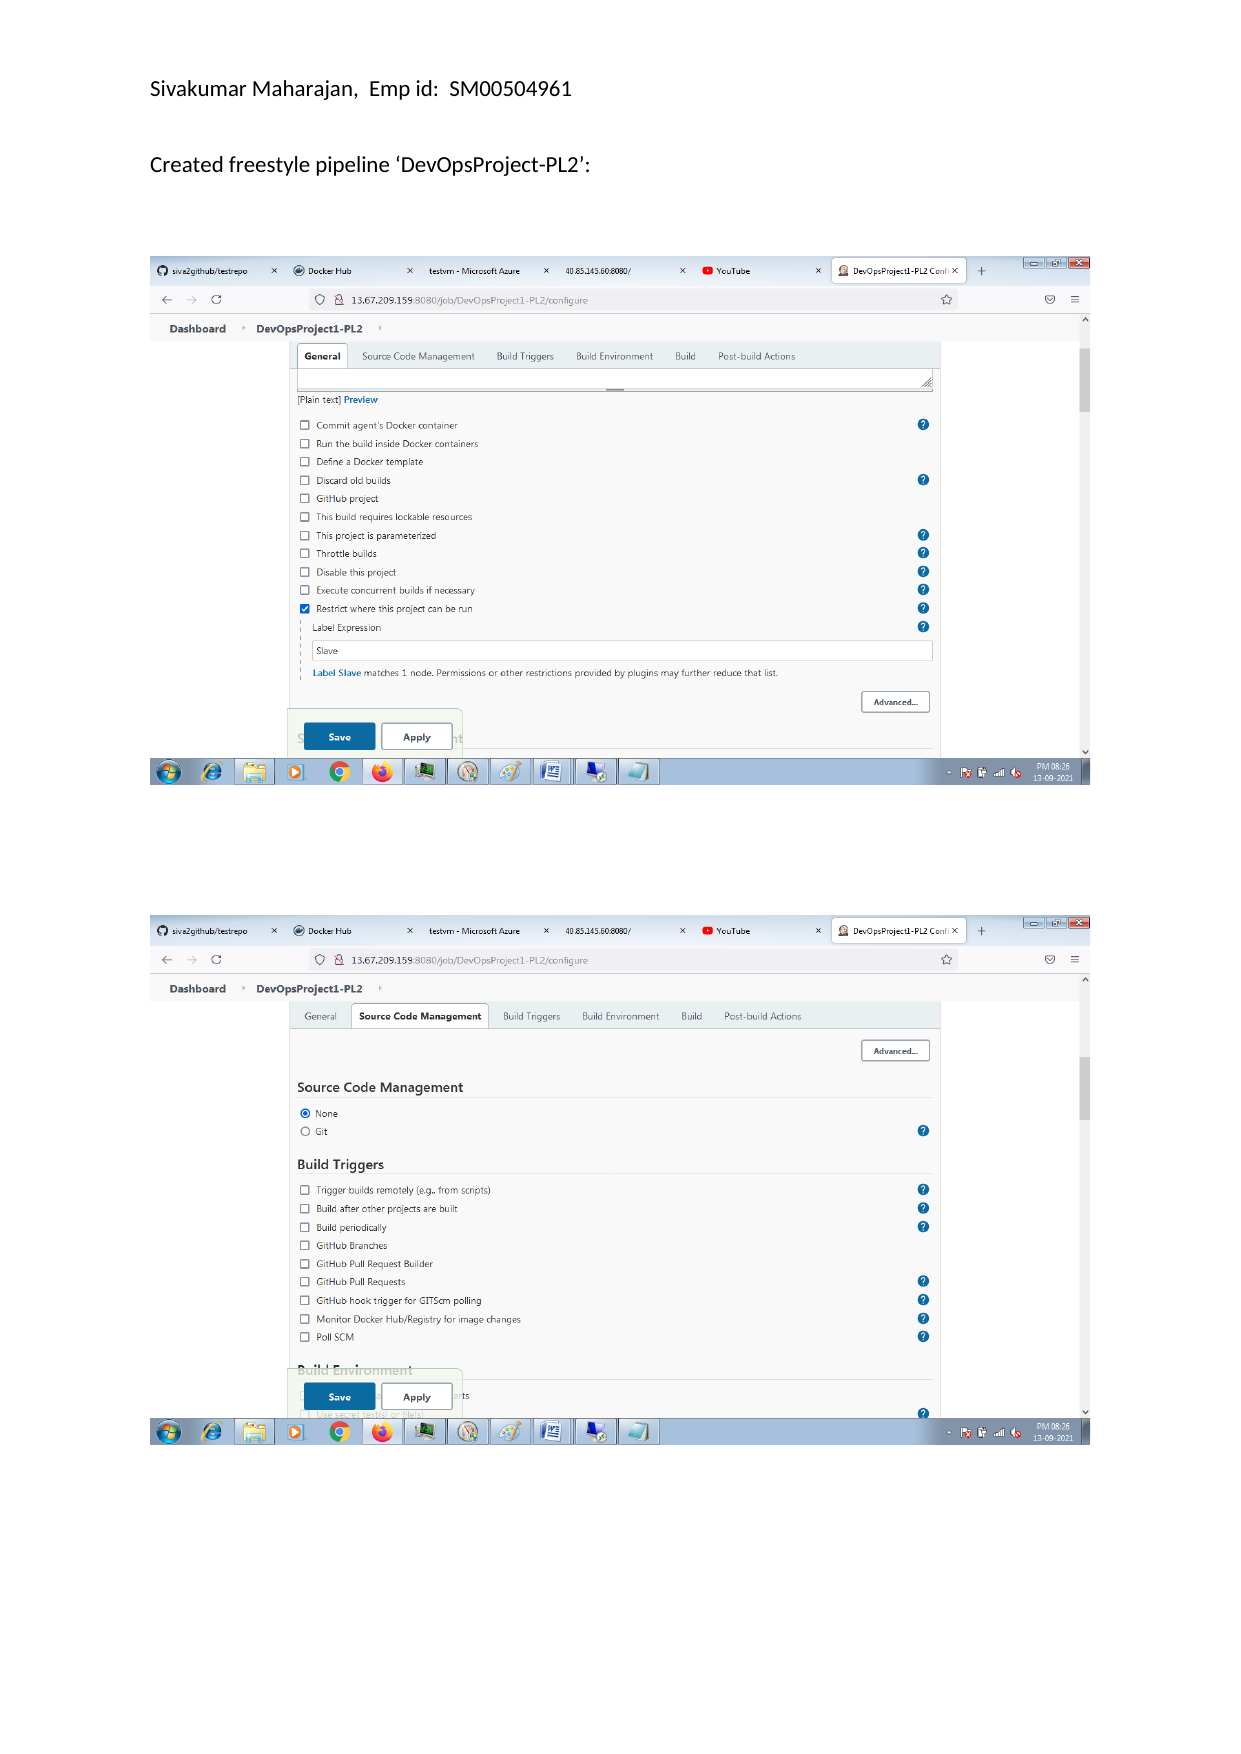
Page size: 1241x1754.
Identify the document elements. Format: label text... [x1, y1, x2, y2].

text Created freestyle pipeline ‘DevOpsProject-PL2’: [150, 150, 1090, 178]
picture [150, 256, 1091, 785]
picture [150, 915, 1091, 1445]
